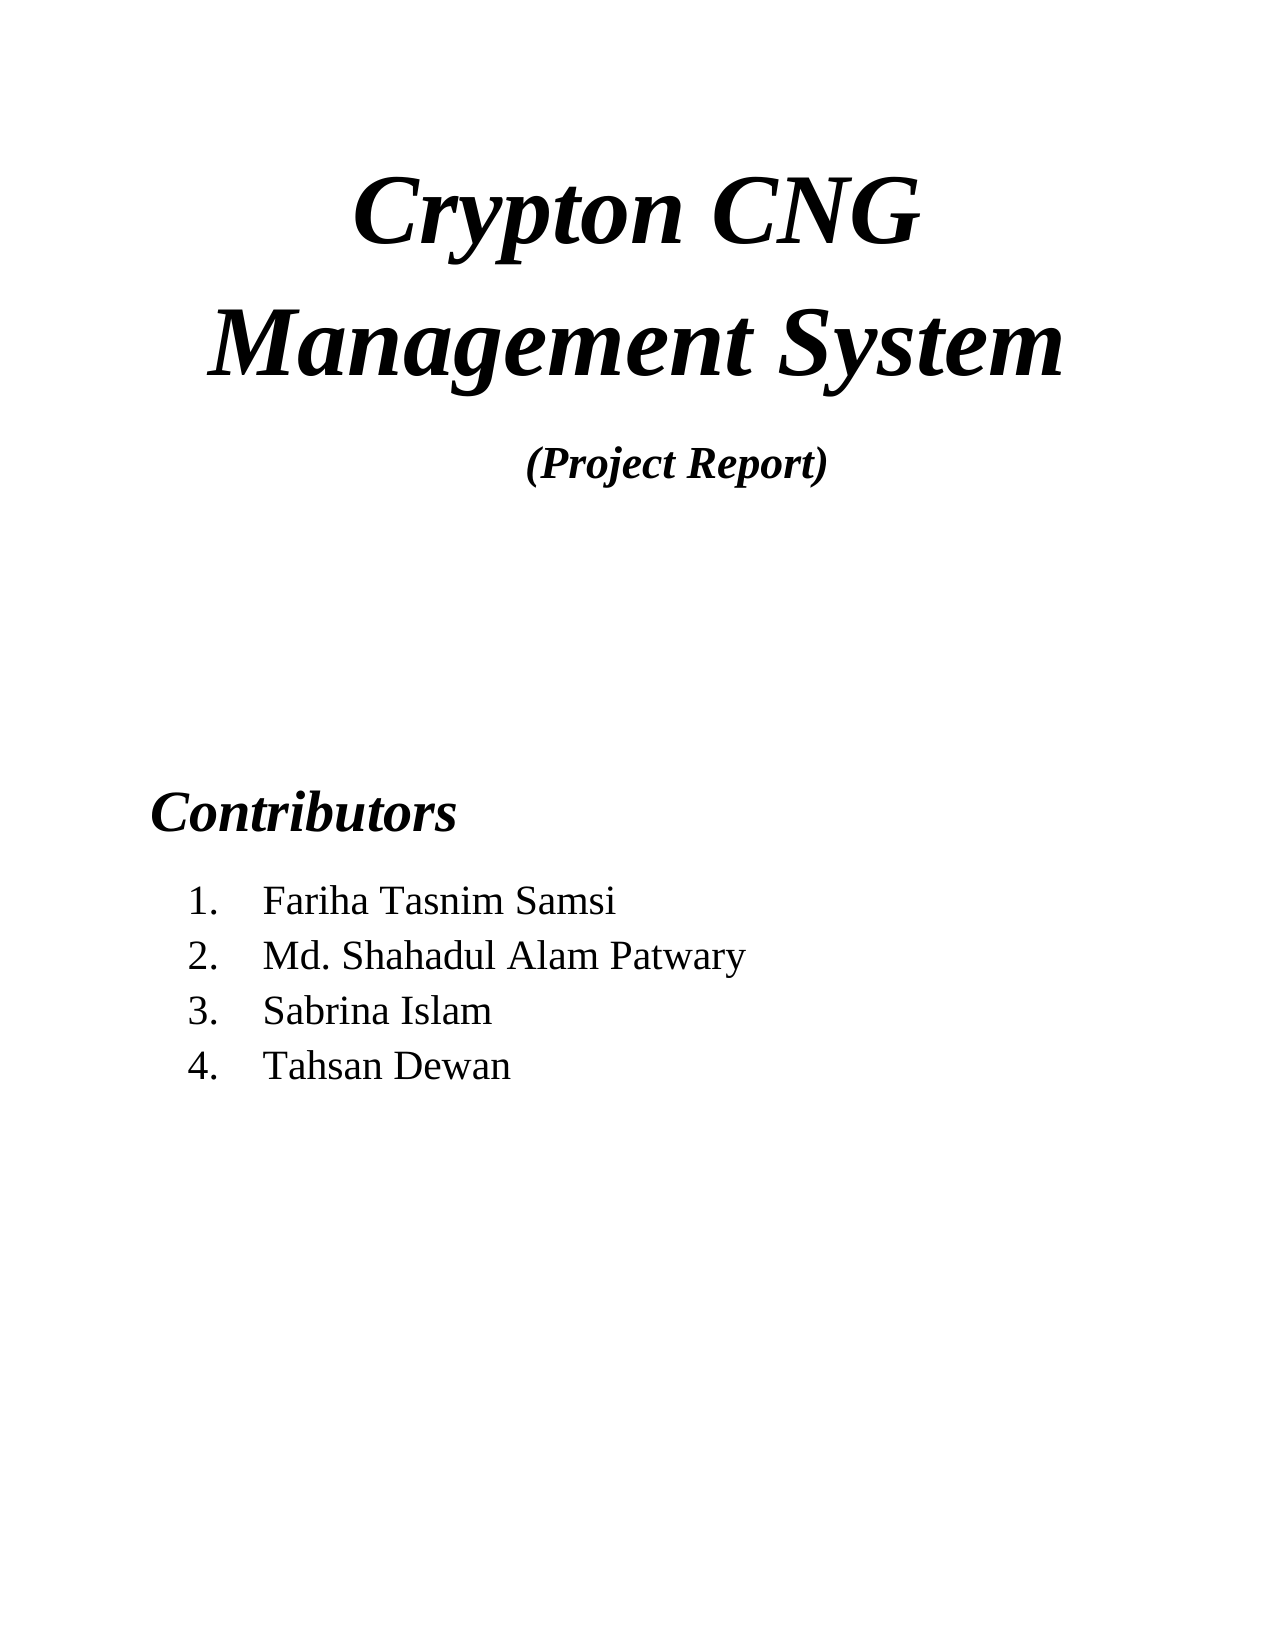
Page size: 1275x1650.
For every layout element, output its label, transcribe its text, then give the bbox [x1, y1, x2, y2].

list Tahsan Dewan [187, 1040, 1125, 1088]
text (Project Report) [450, 435, 1125, 488]
text Crypton CNG Management System [150, 150, 1125, 397]
text Contributors [150, 777, 1125, 844]
list Sabrina Islam [187, 985, 1125, 1033]
list Md. Shahadul Alam Patwary [187, 930, 1125, 978]
list Fariha Tasnim Samsi [187, 875, 1125, 923]
